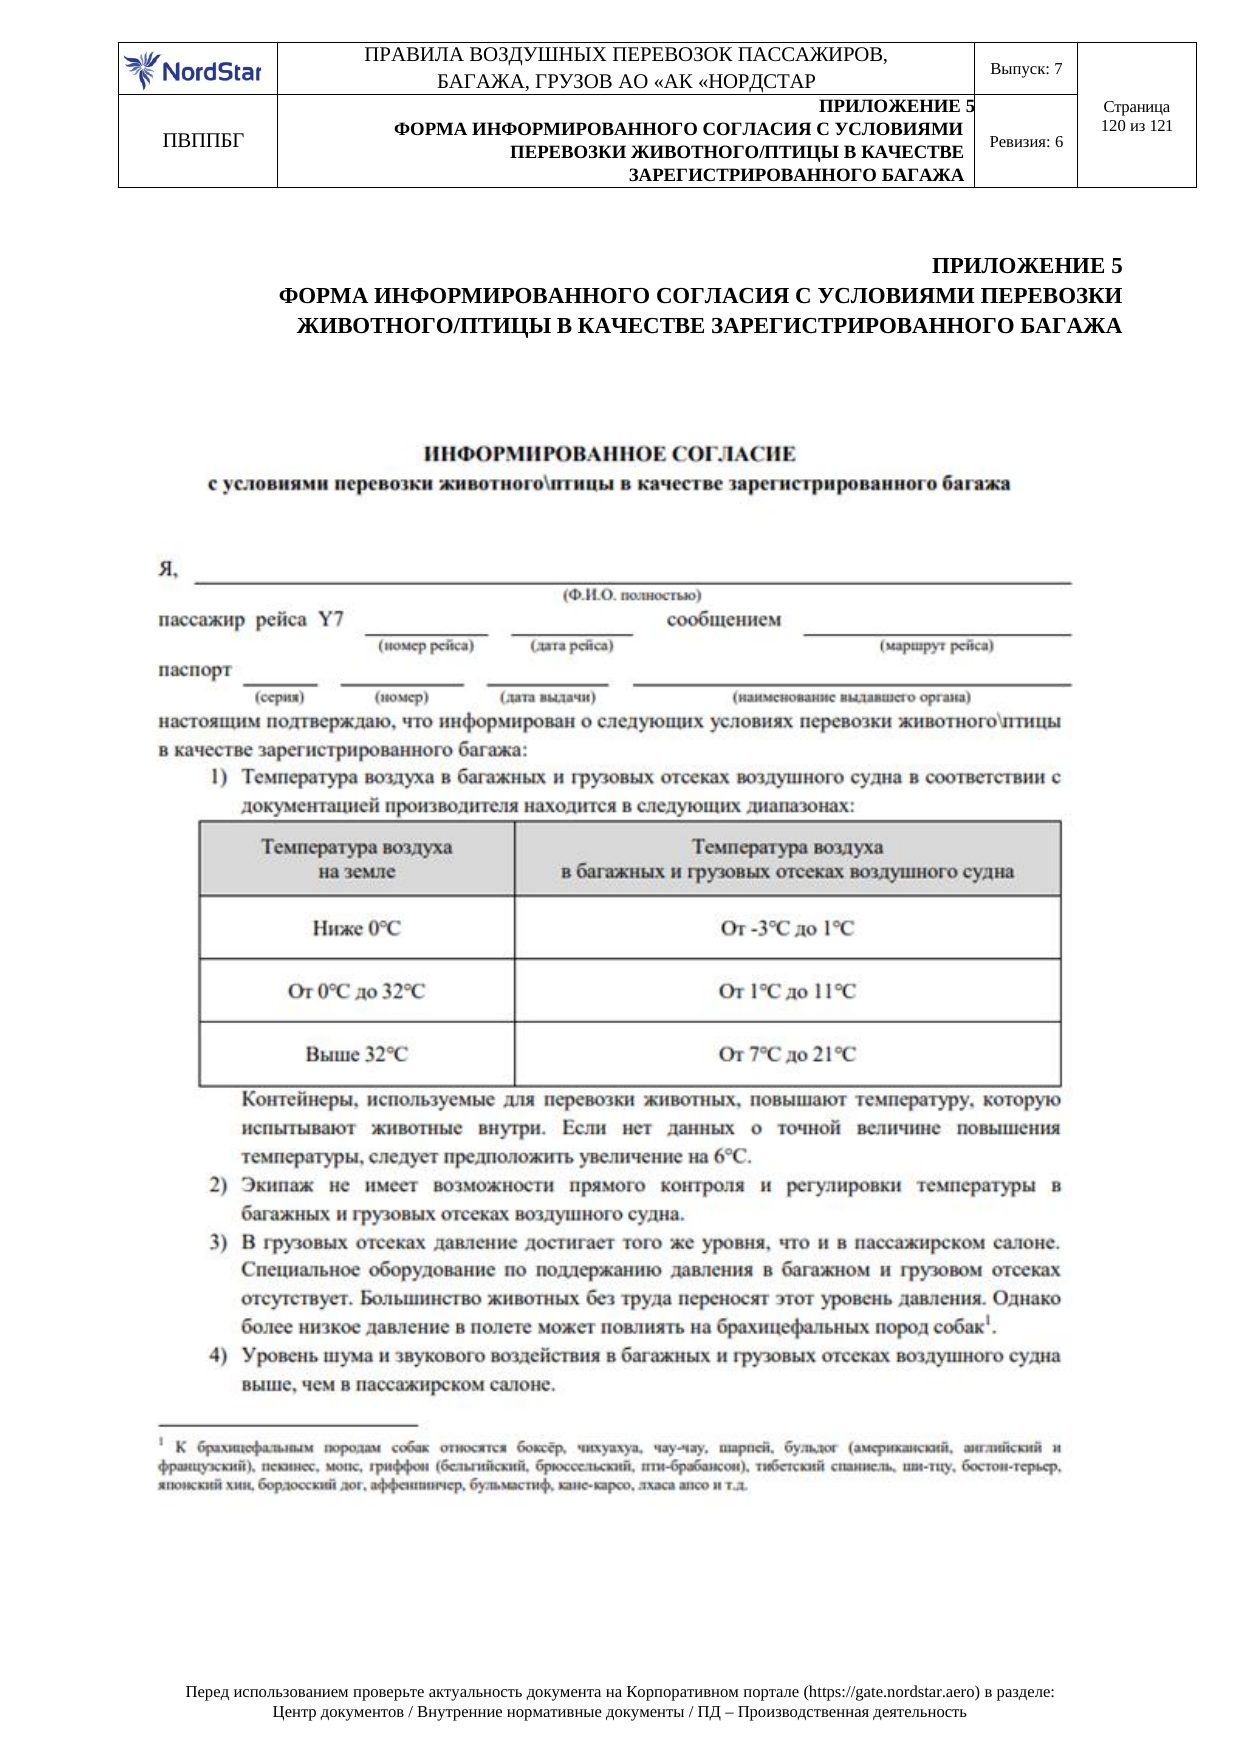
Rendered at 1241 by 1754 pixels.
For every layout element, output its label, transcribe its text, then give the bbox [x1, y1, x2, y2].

subtitle ПРИЛОЖЕНИЕ 5 ФОРМА ИНФОРМИРОВАННОГО СОГЛАСИЯ C УСЛОВИЯМИ ПЕРЕВОЗКИ ЖИВОТНОГО/ПТИЦЫ В КАЧЕСТВЕ ЗАРЕГИСТРИРОВАННОГО БАГАЖА [278, 252, 1122, 339]
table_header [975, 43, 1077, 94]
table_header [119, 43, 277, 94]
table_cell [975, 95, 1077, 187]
picture [155, 441, 1073, 1509]
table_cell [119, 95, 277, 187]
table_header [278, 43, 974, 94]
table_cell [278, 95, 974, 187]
picture [123, 51, 262, 90]
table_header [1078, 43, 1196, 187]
